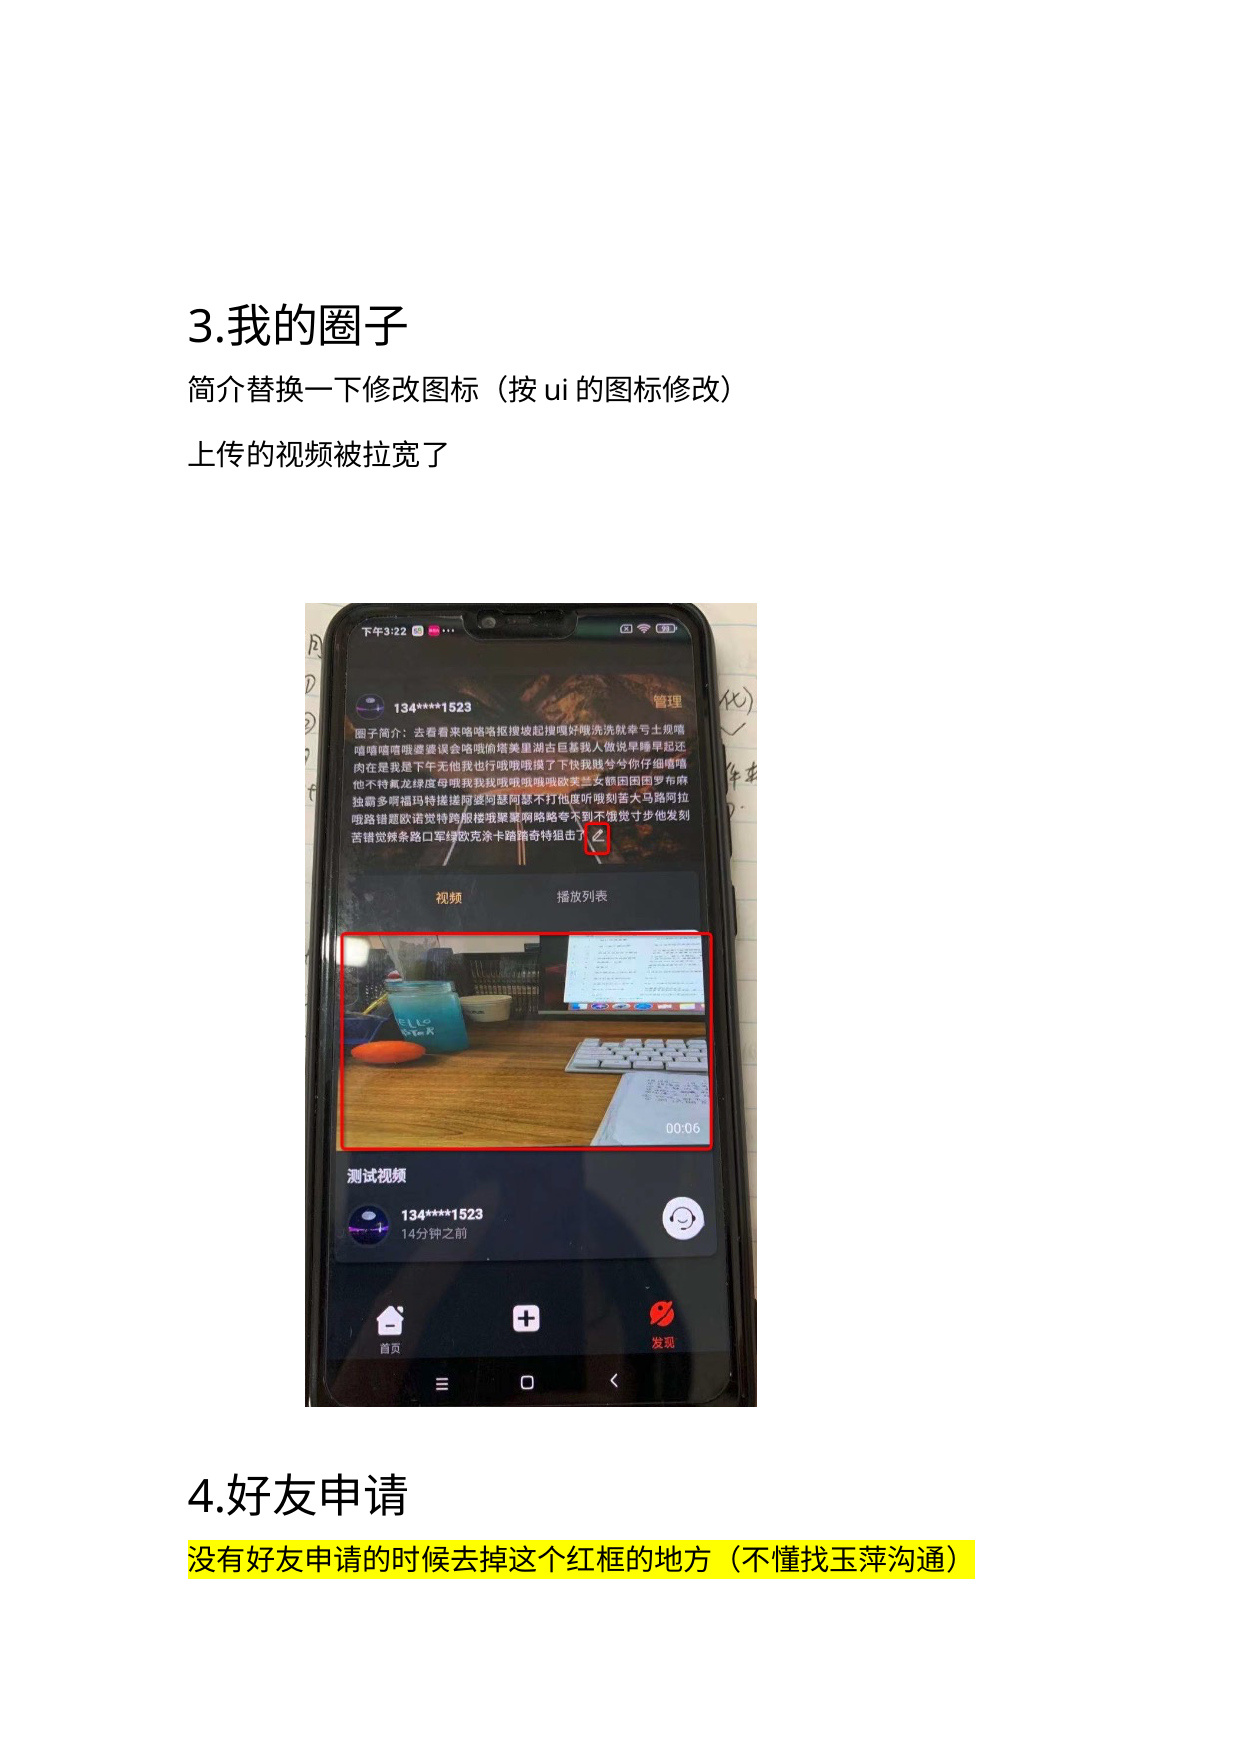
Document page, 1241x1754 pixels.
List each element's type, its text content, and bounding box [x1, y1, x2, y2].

text 没有好友申请的时候去掉这个红框的地方（不懂找玉萍沟通） [187, 1527, 1053, 1592]
picture [305, 603, 757, 1407]
text 简介替换一下修改图标（按ui的图标修改） [187, 357, 1053, 422]
text 3.我的圈子 [187, 292, 1053, 357]
text 上传的视频被拉宽了 [187, 422, 1053, 487]
text 4.好友申请 [187, 1462, 1053, 1527]
